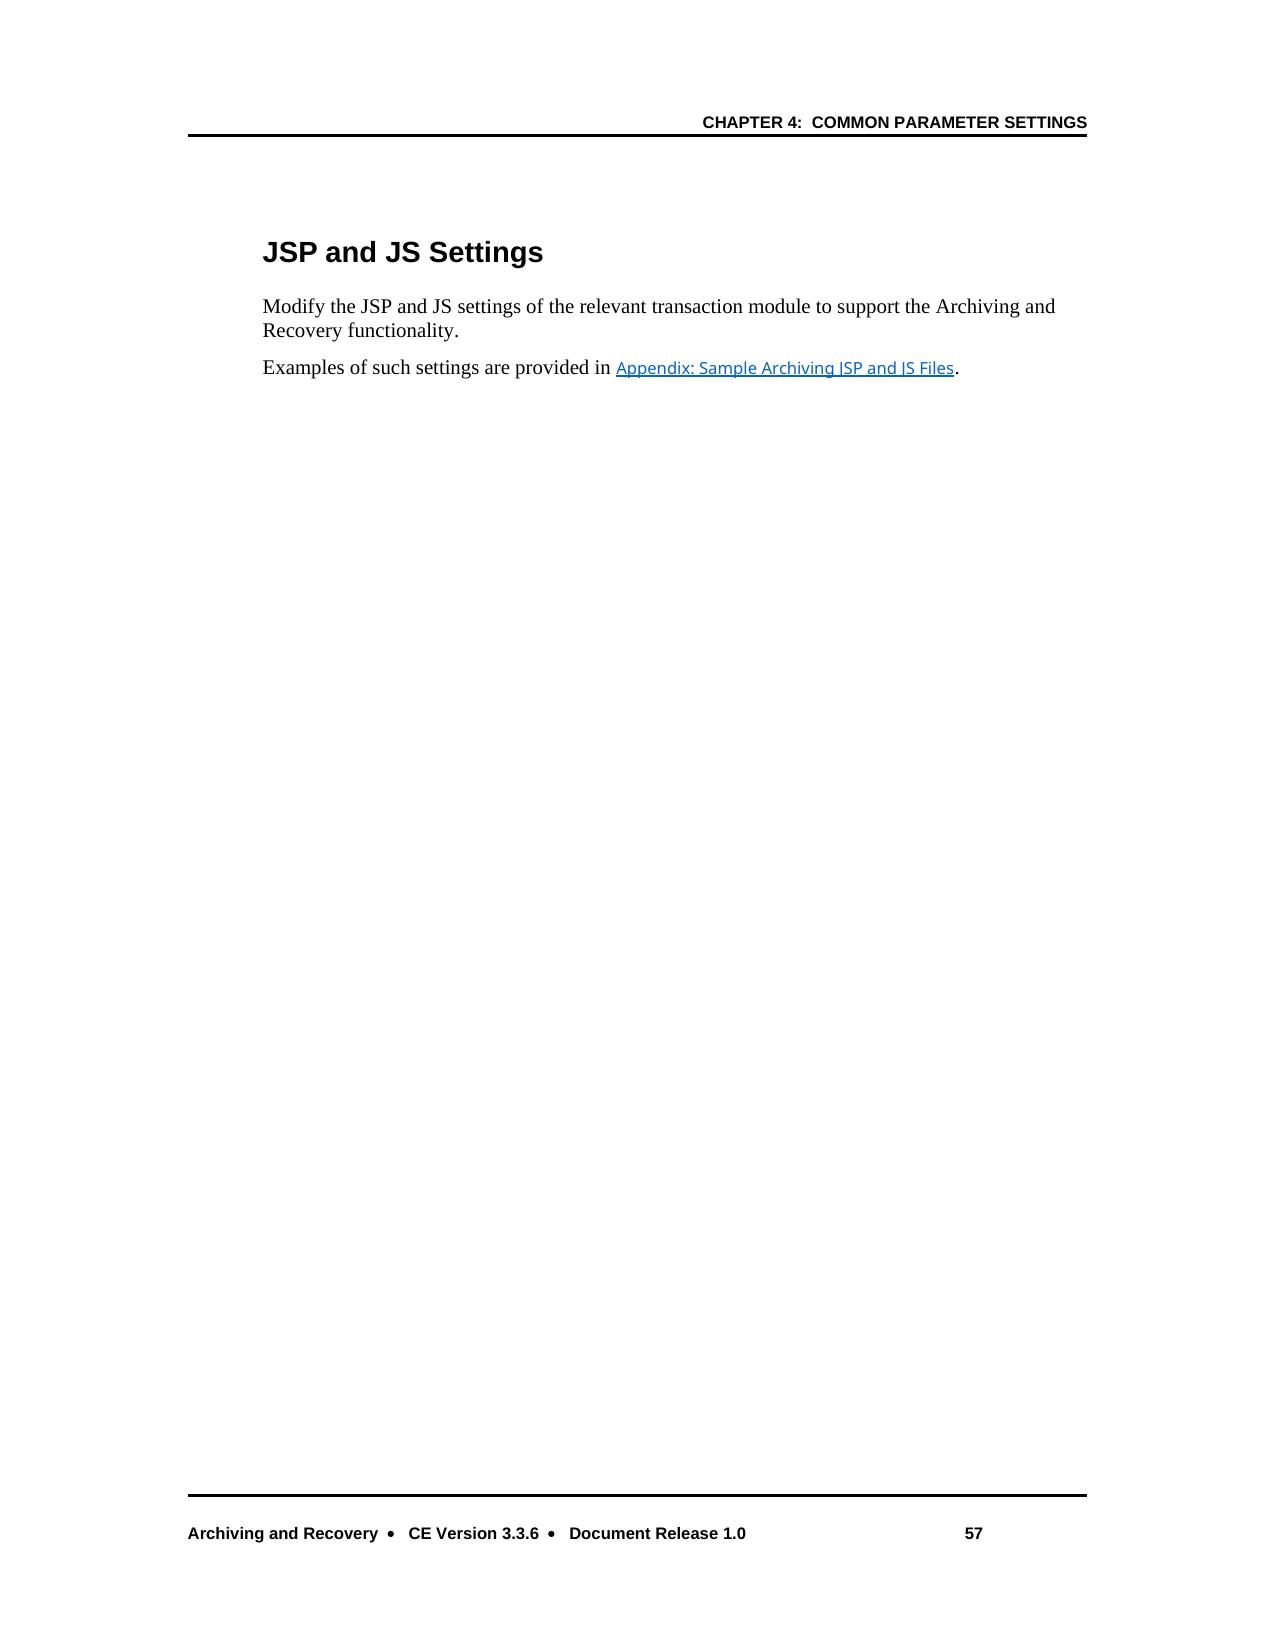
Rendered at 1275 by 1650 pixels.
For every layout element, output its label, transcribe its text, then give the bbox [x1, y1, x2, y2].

text Modify the JSP and JS settings of the relevant transaction module to support the Archiving and Recovery functionality. [262, 294, 1087, 342]
text Examples of such settings are provided in Appendix: Sample Archiving JSP and JS Files. [262, 354, 1087, 379]
text JSP and JS Settings [262, 235, 1087, 269]
